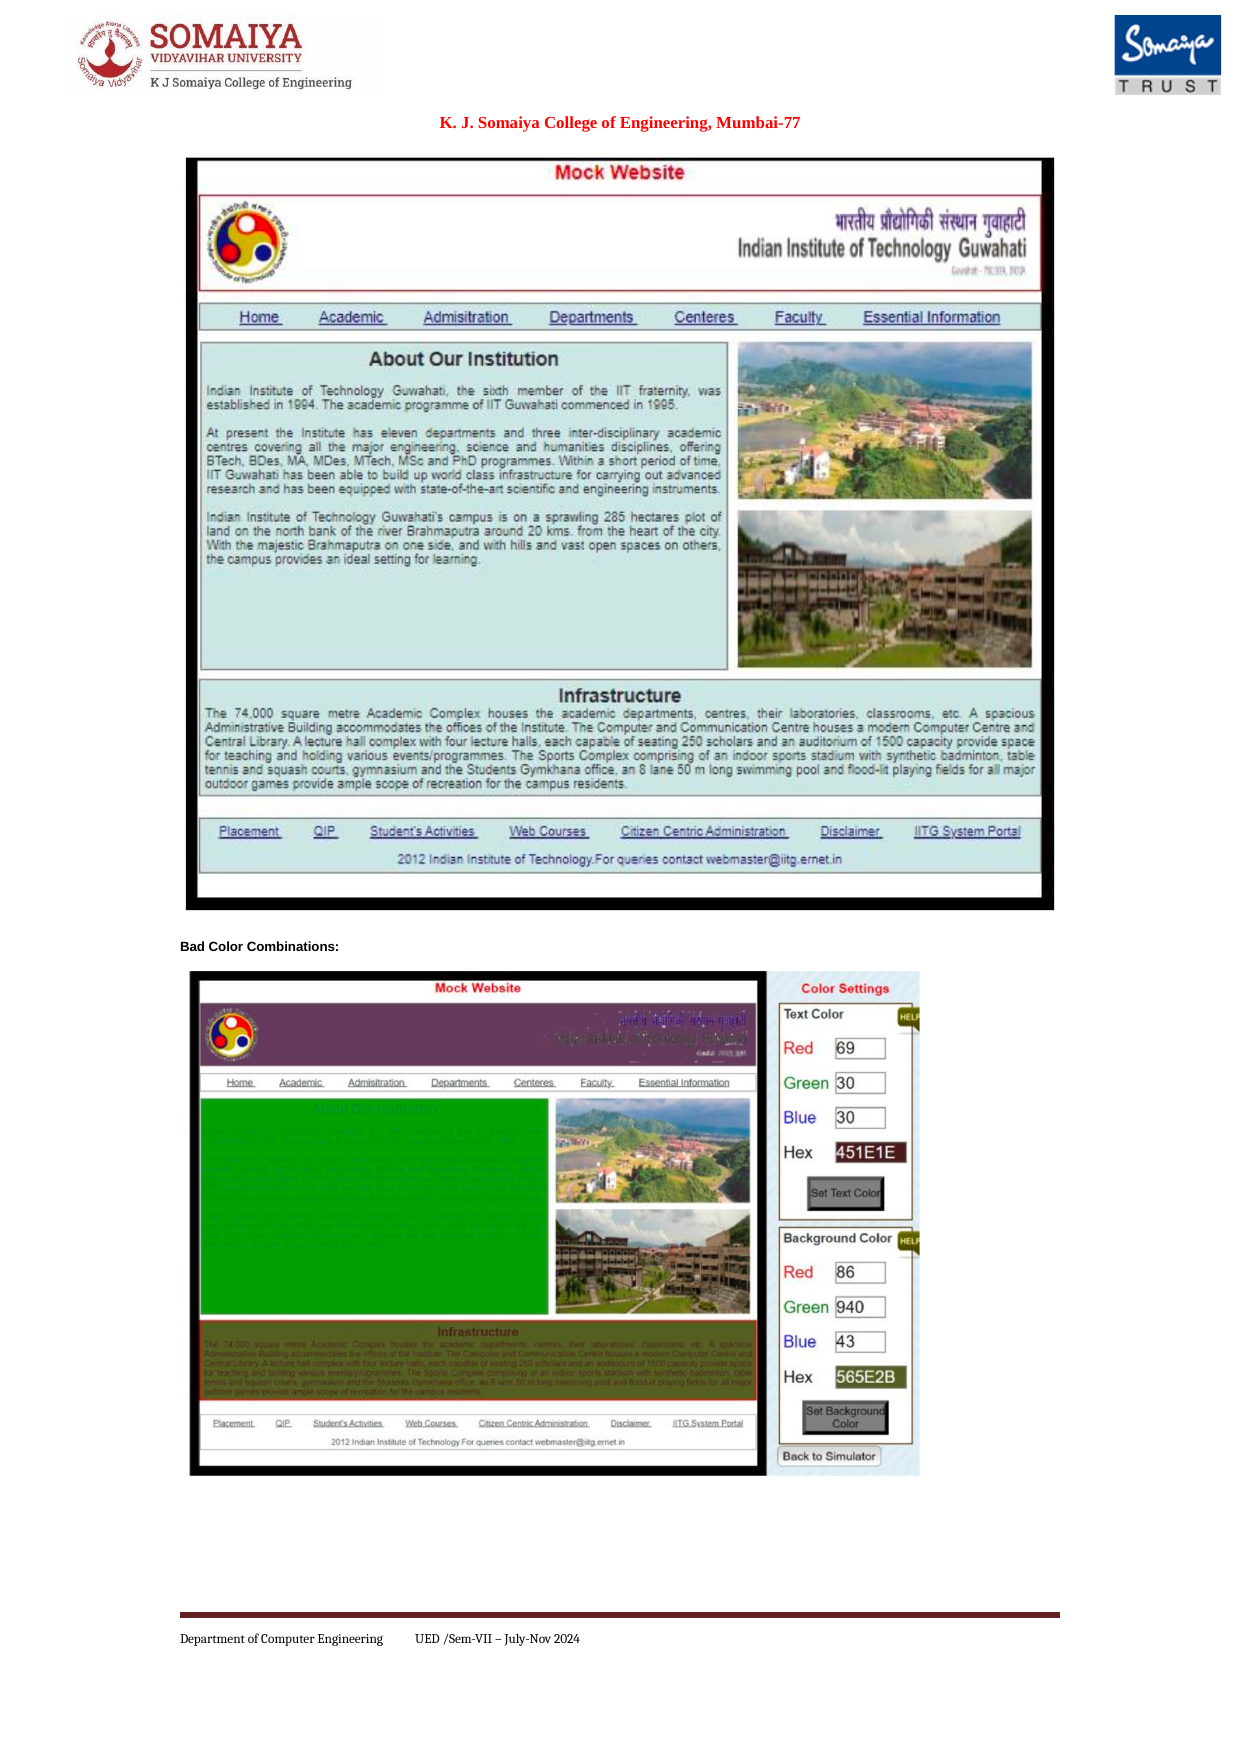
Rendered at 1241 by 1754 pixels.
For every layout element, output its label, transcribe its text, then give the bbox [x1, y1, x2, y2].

picture [179, 150, 1060, 917]
picture [65, 15, 382, 95]
picture [1114, 15, 1222, 95]
text Bad Color Combinations: [180, 928, 1060, 954]
picture [183, 966, 926, 1483]
